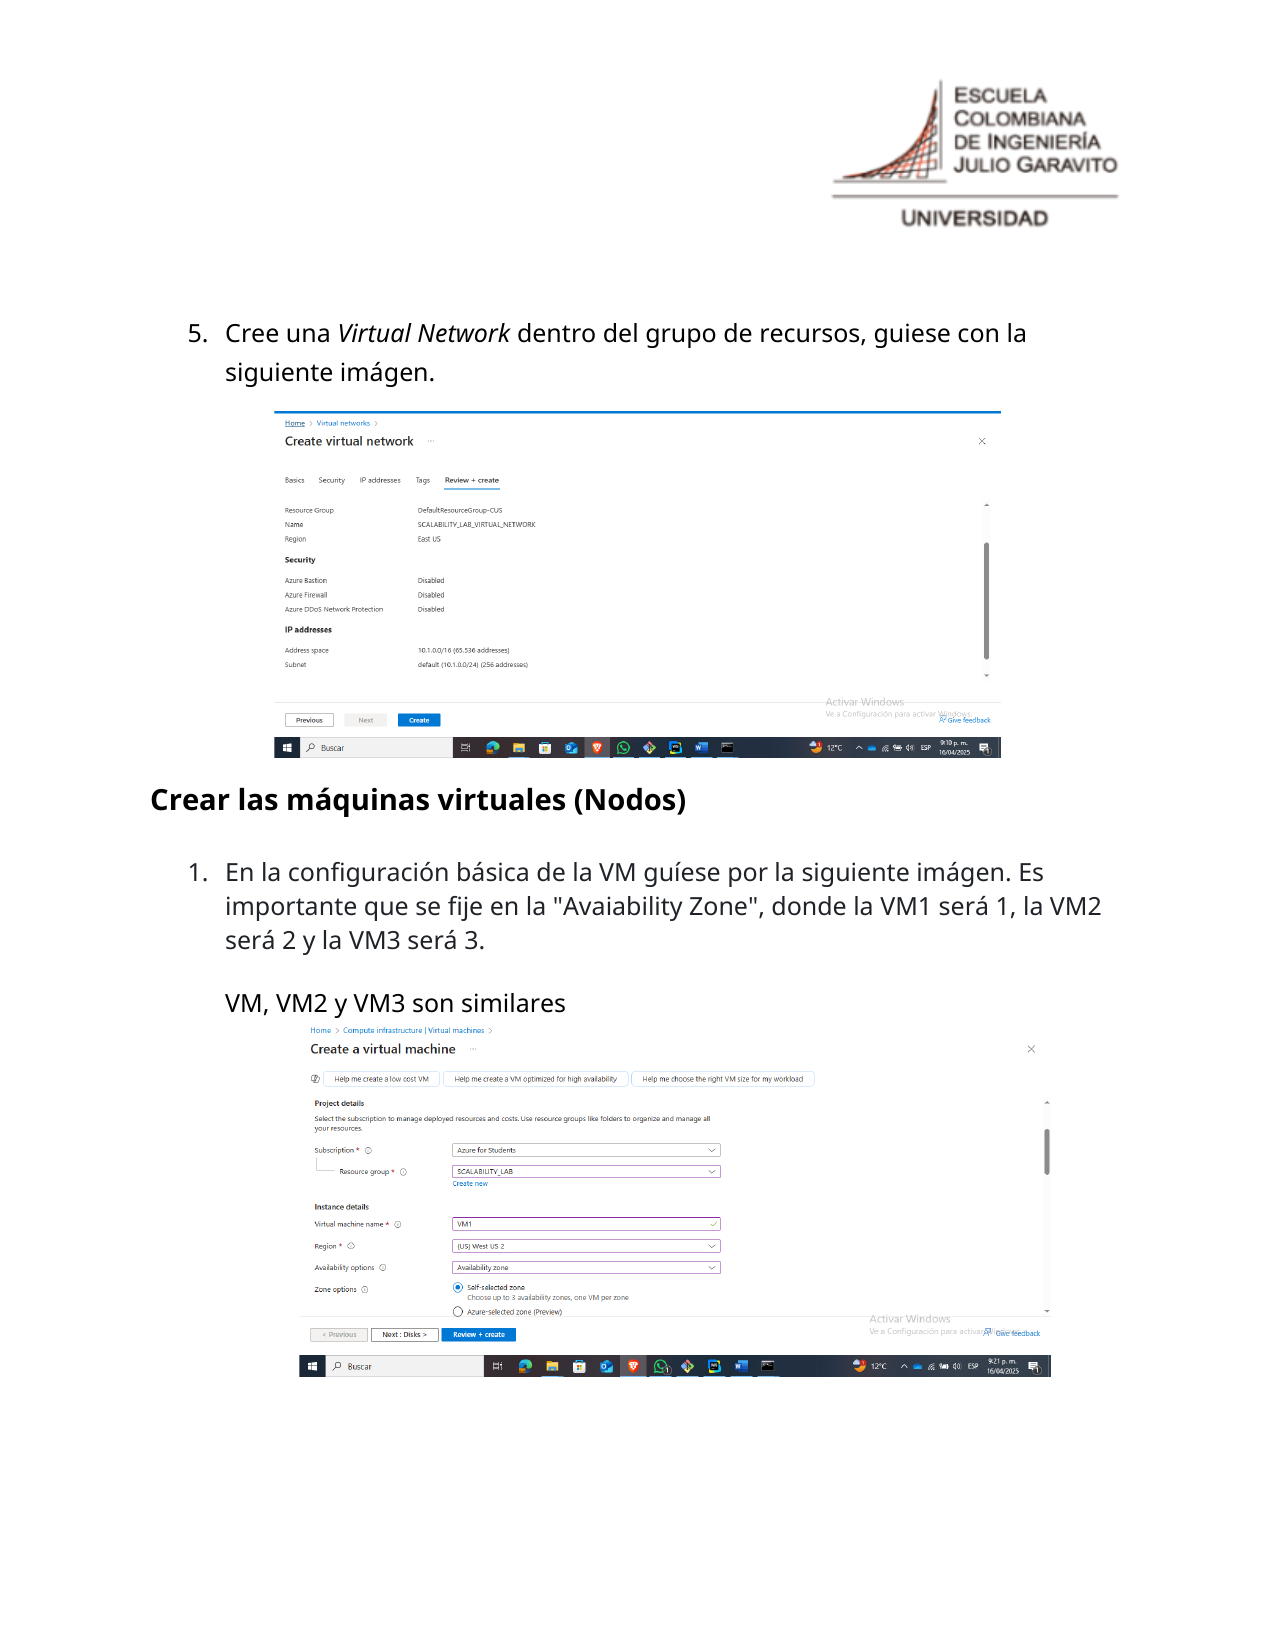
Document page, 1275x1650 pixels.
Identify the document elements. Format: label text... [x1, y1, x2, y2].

list En la configuración básica de la VM guíese por la siguiente imágen. Es importante que se fije en la "Avaiability Zone", donde la VM1 será 1, la VM2 será 2 y la VM3 será 3. [187, 855, 1125, 957]
picture [274, 411, 1001, 758]
subtitle Crear las máquinas virtuales (Nodos) [150, 779, 1125, 819]
list Cree una Virtual Network dentro del grupo de recursos, guiese con la siguiente imágen. [187, 316, 1125, 389]
picture [824, 75, 1125, 239]
list VM, VM2 y VM3 son similares [225, 986, 1125, 1020]
picture [299, 1025, 1051, 1377]
